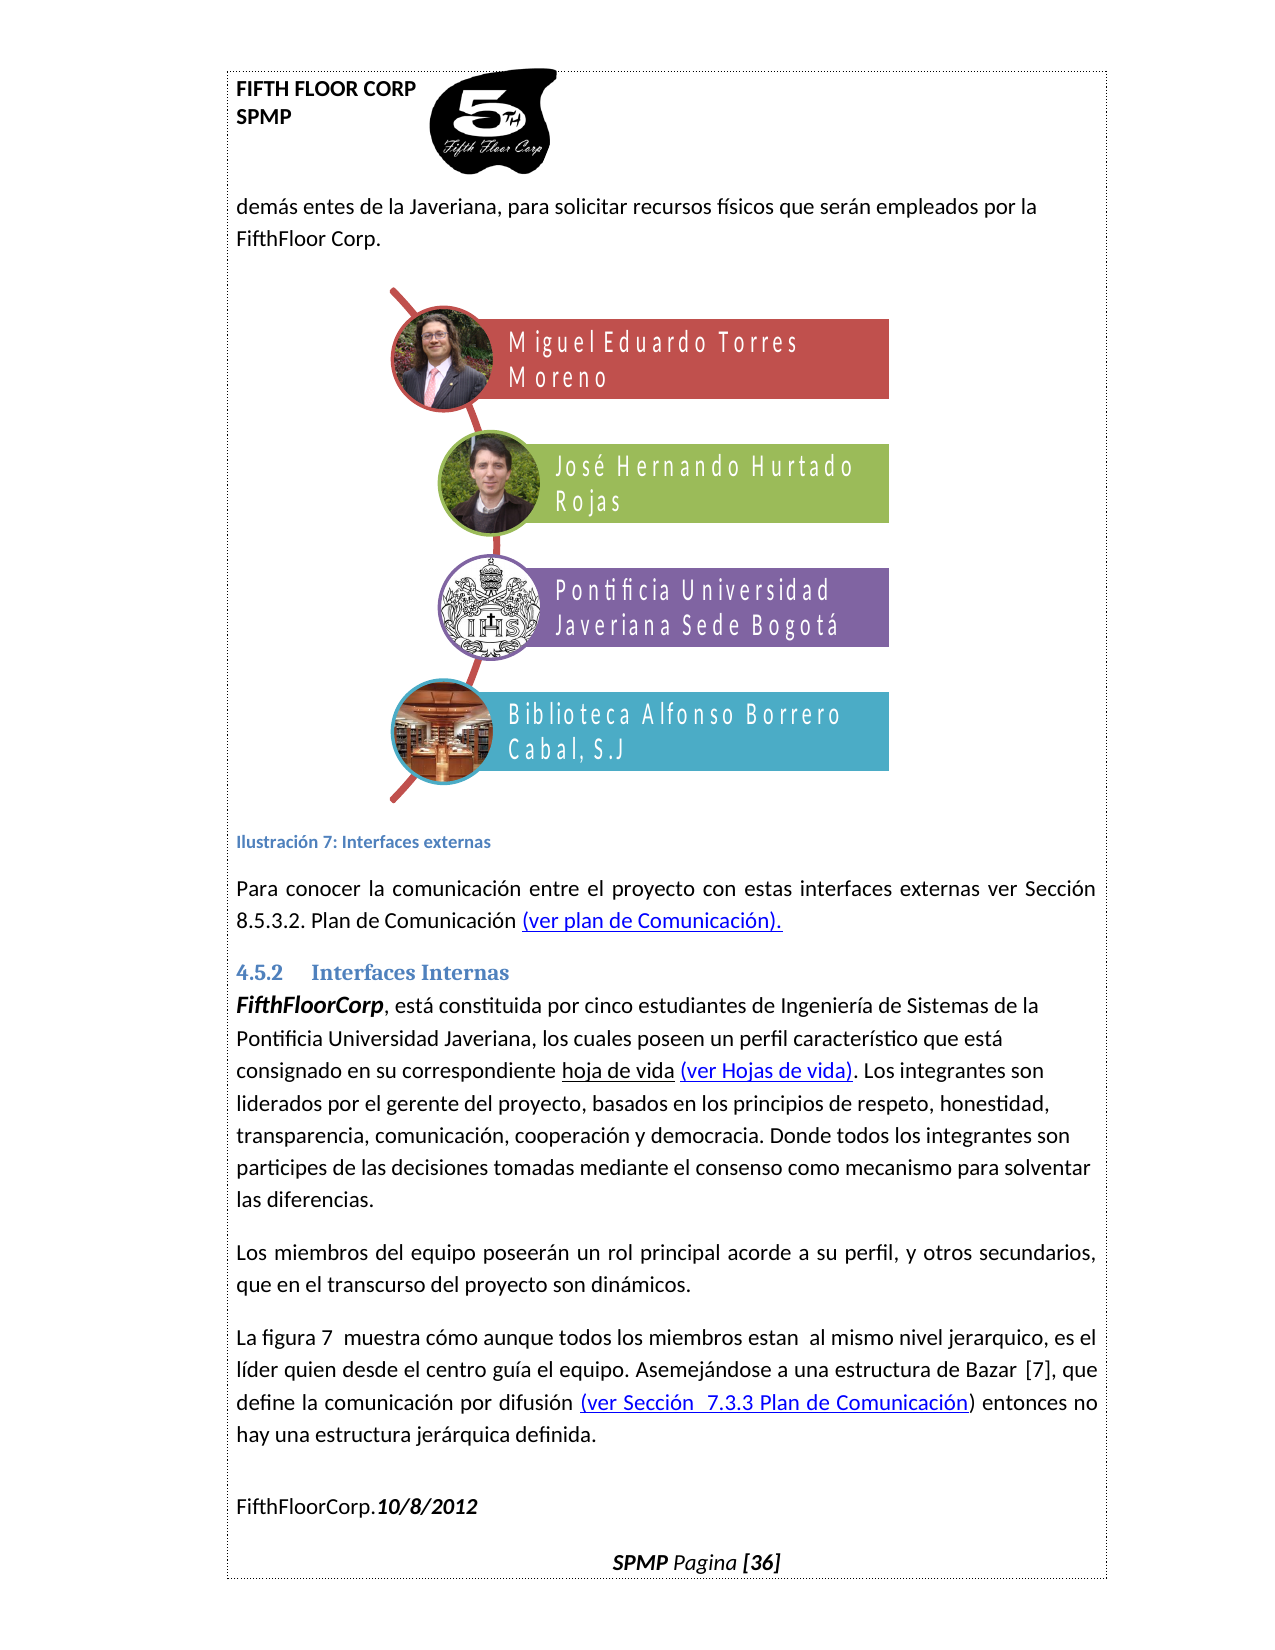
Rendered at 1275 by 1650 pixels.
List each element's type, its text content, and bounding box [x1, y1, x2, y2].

text Para conocer la comunicación entre el proyecto con estas interfaces externas ver Sección 8.5.3.2. Plan de Comunicación (ver plan de Comunicación). [236, 874, 1098, 934]
picture [423, 60, 558, 178]
picture [442, 558, 540, 657]
picture [395, 682, 492, 781]
picture [395, 310, 492, 409]
text La figura 7 muestra cómo aunque todos los miembros estan al mismo nivel jerarquico, es el líder quien desde el centro guía el equipo. Asemejándose a una estructura de Bazar, que define la comunicación por difusión (ver Sección 7.3.3 Plan de Comunicación) entonces no hay una estructura jerárquica definida. [236, 1323, 1098, 1448]
text FifthFloorCorp, está constituida por cinco estudiantes de Ingeniería de Sistemas de la Pontificia Universidad Javeriana, los cuales poseen un perfil característico que está consignado en su correspondiente hoja de vida (ver Hojas de vida). Los integrantes son liderados por el gerente del proyecto, basados en los principios de respeto, honestidad, transparencia, comunicación, cooperación y democracia. Donde todos los integrantes son participes de las decisiones tomadas mediante el consenso como mecanismo para solventar las diferencias. [236, 989, 1098, 1213]
subtitle Interfaces Internas [236, 959, 1098, 986]
text Los miembros del equipo poseerán un rol principal acorde a su perfil, y otros secundarios, que en el transcurso del proyecto son dinámicos. [236, 1238, 1098, 1298]
picture [442, 434, 540, 533]
